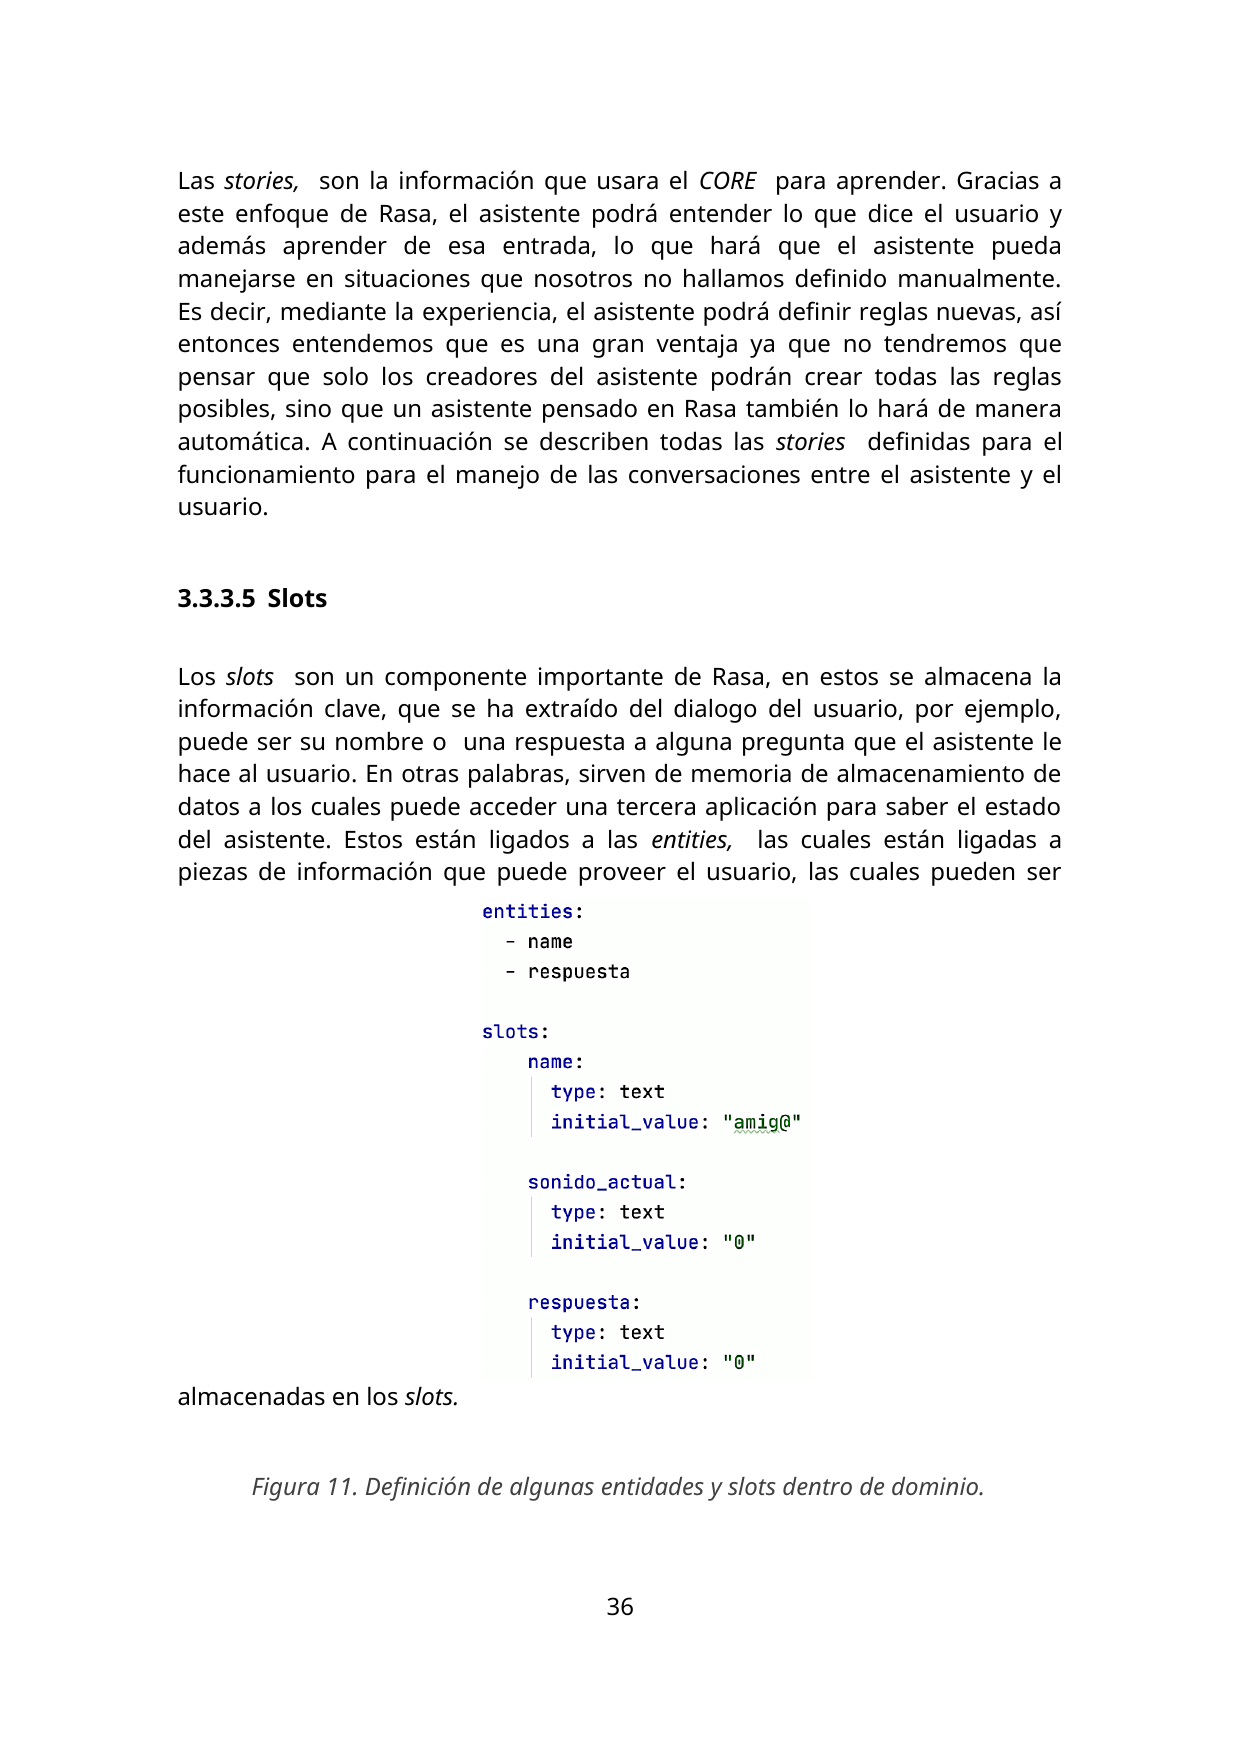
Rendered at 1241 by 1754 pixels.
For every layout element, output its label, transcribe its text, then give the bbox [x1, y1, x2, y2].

text Figura 11. Definición de algunas entidades y slots dentro de dominio. [177, 1470, 1063, 1502]
text Los slots son un componente importante de Rasa, en estos se almacena la información clave, que se ha extraído del dialogo del usuario, por ejemplo, puede ser su nombre o una respuesta a alguna pregunta que el asistente le hace al usuario. En otras palabras, sirven de memoria de almacenamiento de datos a los cuales puede acceder una tercera aplicación para saber el estado del asistente. Estos están ligados a las entities, las cuales están ligadas a piezas de información que puede proveer el usuario, las cuales pueden ser almacenadas en los slots. [177, 659, 1063, 1412]
picture [482, 899, 812, 1380]
subtitle Slots [177, 580, 1063, 614]
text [177, 164, 1063, 523]
